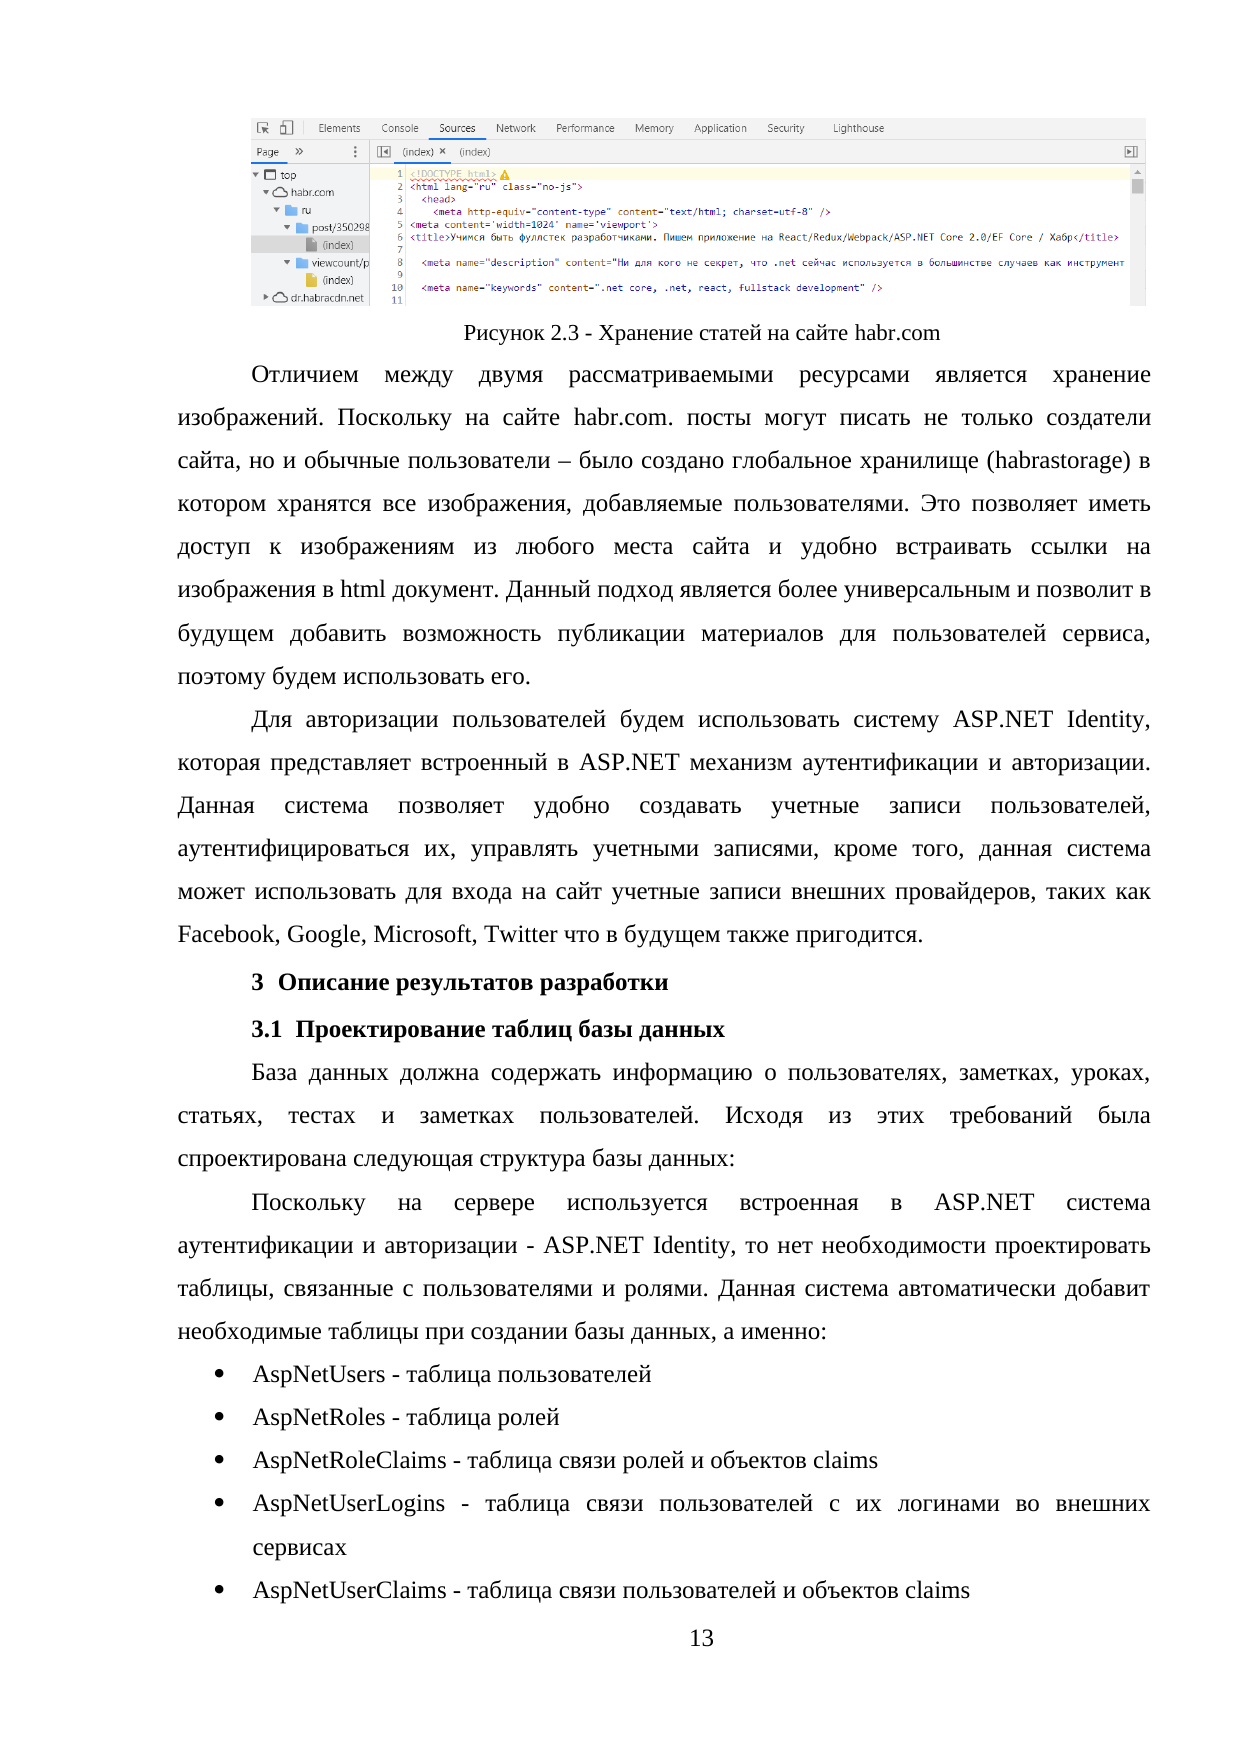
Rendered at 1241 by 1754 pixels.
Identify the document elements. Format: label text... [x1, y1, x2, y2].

list AspNetRoles - таблица ролей [215, 1402, 1152, 1431]
text База данных должна содержать информацию о пользователях, заметках, уроках, статьях, тестах и заметках пользователей. Исходя из этих требований была спроектирована следующая структура базы данных: [177, 1057, 1152, 1172]
list AspNetUserLogins - таблица связи пользователей с их логинами во внешних сервисах [215, 1488, 1152, 1560]
list AspNetRoleClaims - таблица связи ролей и объектов claims [215, 1445, 1152, 1474]
text Поскольку на сервере используется встроенная в ASP.NET система аутентификации и авторизации - ASP.NET Identity, то нет необходимости проектировать таблицы, связанные с пользователями и ролями. Данная система автоматически добавит необходимые таблицы при создании базы данных, а именно: [177, 1187, 1152, 1345]
list Рисунок 2.3 - Хранение статей на сайте habr.com [252, 319, 1152, 346]
subtitle Проектирование таблиц базы данных [251, 1014, 1152, 1043]
subtitle Описание результатов разработки [251, 967, 1152, 996]
text Для авторизации пользователей будем использовать систему ASP.NET Identity, которая представляет встроенный в ASP.NET механизм аутентификации и авторизации. Данная система позволяет удобно создавать учетные записи пользователей, аутентифицироваться их, управлять учетными записями, кроме того, данная система может использовать для входа на сайт учетные записи внешних провайдеров, таких как Facebook, Google, Microsoft, Twitter что в будущем также пригодится. [177, 704, 1152, 948]
list AspNetUserClaims - таблица связи пользователей и объектов claims [215, 1575, 1152, 1603]
text Отличием между двумя рассматриваемыми ресурсами является хранение изображений. Поскольку на сайте habr.com. посты могут писать не только создатели сайта, но и обычные пользователи – было создано глобальное хранилище (habrastorage) в котором хранятся все изображения, добавляемые пользователями. Это позволяет иметь доступ к изображениям из любого места сайта и удобно встраивать ссылки на изображения в html документ. Данный подход является более универсальным и позволит в будущем добавить возможность публикации материалов для пользователей сервиса, поэтому будем использовать его. [177, 359, 1152, 689]
list AspNetUsers - таблица пользователей [215, 1359, 1152, 1388]
picture [251, 118, 1146, 306]
